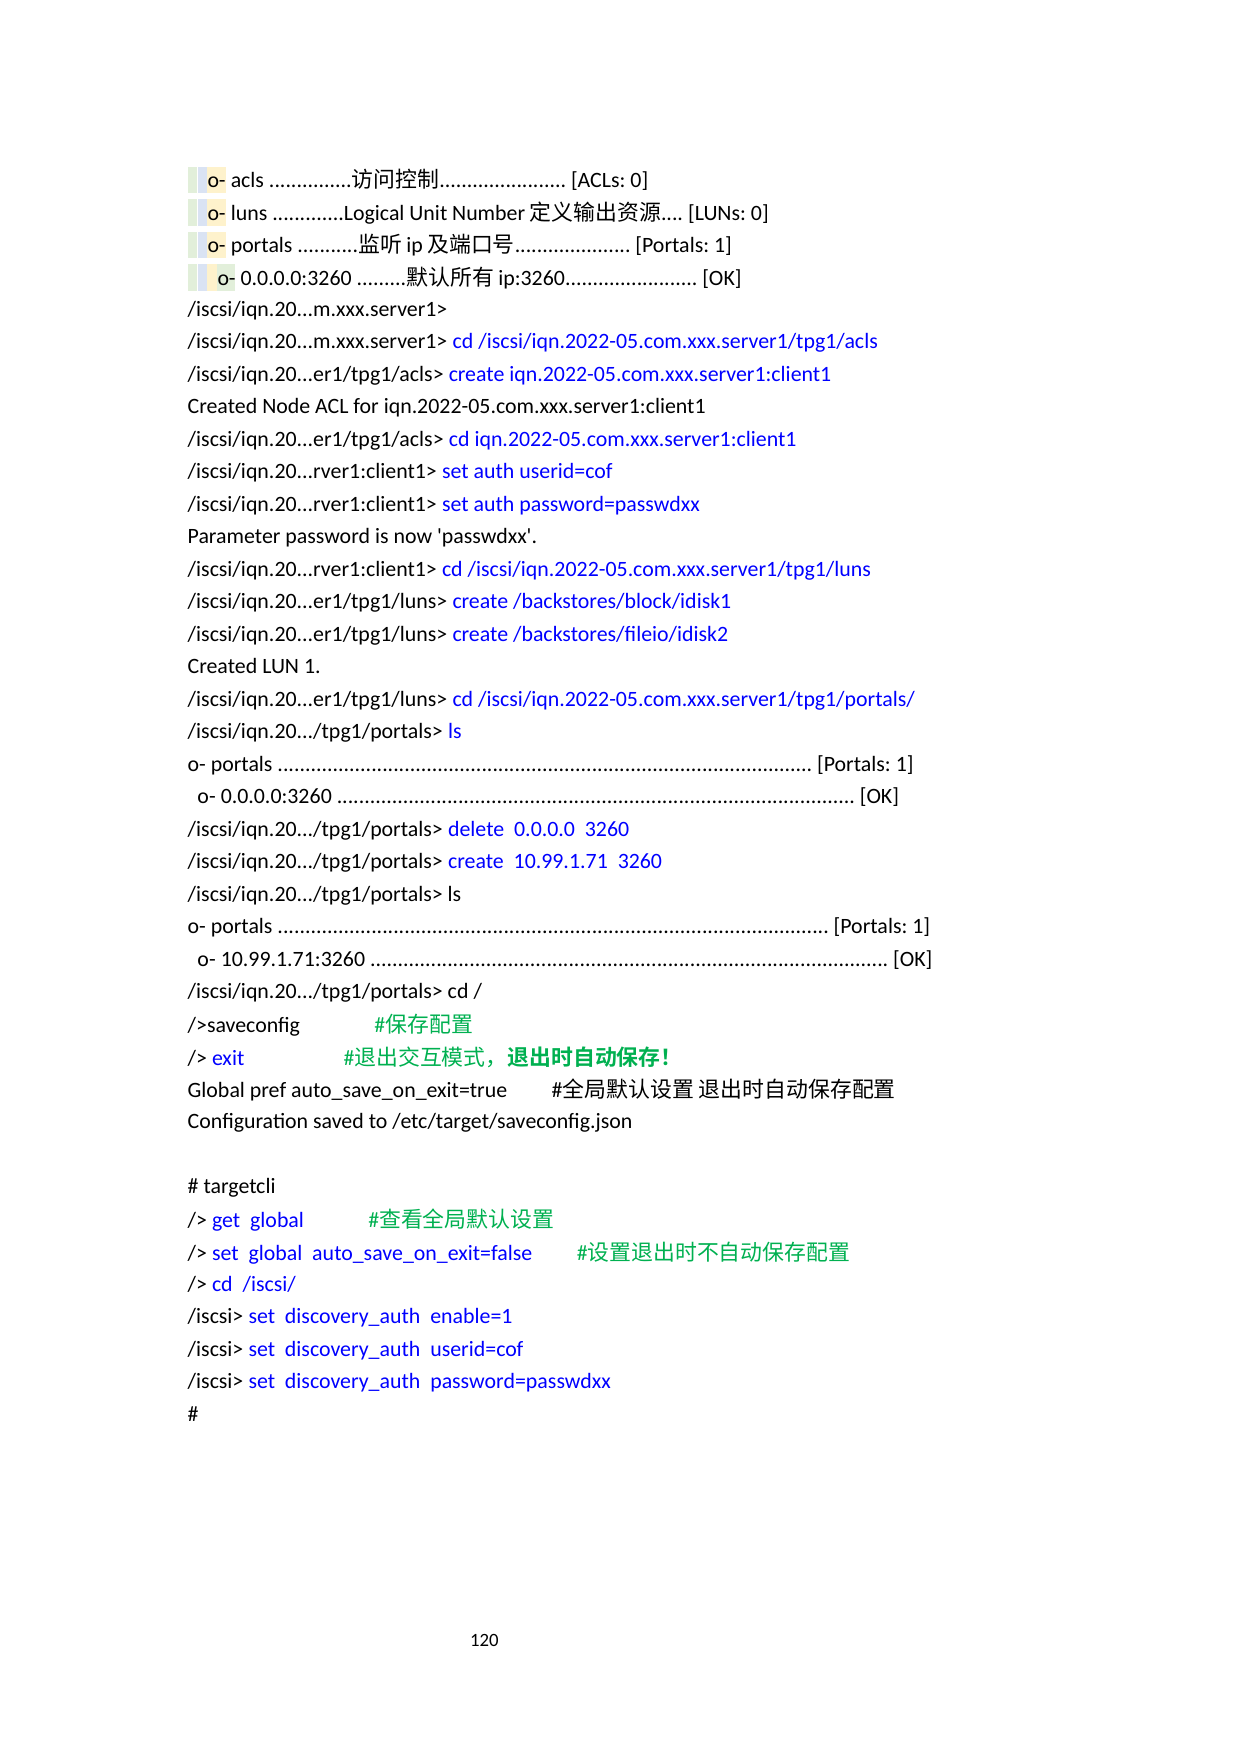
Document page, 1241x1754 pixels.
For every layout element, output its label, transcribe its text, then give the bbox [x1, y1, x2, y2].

text # [187, 1397, 1053, 1429]
text /iscsi/iqn.20...rver1:client1> cd /iscsi/iqn.2022-05.com.xxx.server1/tpg1/luns [187, 552, 1053, 584]
text /iscsi/iqn.20.../tpg1/portals> ls [187, 714, 1053, 747]
text o- 0.0.0.0:3260 .............................................................................................. [OK] [187, 779, 1053, 812]
text />saveconfig #保存配置 [187, 1007, 1053, 1039]
text /iscsi> set discovery_auth password=passwdxx [187, 1364, 1053, 1397]
text /iscsi/iqn.20...er1/tpg1/luns> cd /iscsi/iqn.2022-05.com.xxx.server1/tpg1/portals/ [187, 682, 1053, 714]
text o- acls ...............访问控制....................... [ACLs: 0] [187, 162, 1053, 194]
text Configuration saved to /etc/target/saveconfig.json [187, 1104, 1053, 1137]
text # targetcli [187, 1169, 1053, 1202]
text /> set global auto_save_on_exit=false #设置退出时不自动保存配置 [187, 1234, 1053, 1267]
text Created LUN 1. [187, 649, 1053, 682]
text /> exit #退出交互模式，退出时自动保存！ [187, 1039, 1053, 1072]
text o- luns .............Logical Unit Number定义输出资源.... [LUNs: 0] [187, 194, 1053, 227]
text o- 10.99.1.71:3260 .............................................................................................. [OK] [187, 942, 1053, 974]
text Created Node ACL for iqn.2022-05.com.xxx.server1:client1 [187, 389, 1053, 422]
text /iscsi> set discovery_auth userid=cof [187, 1332, 1053, 1364]
text /iscsi/iqn.20.../tpg1/portals> create 10.99.1.71 3260 [187, 844, 1053, 877]
text /iscsi/iqn.20...er1/tpg1/luns> create /backstores/block/idisk1 [187, 584, 1053, 617]
text /> cd /iscsi/ [187, 1267, 1053, 1299]
text /iscsi/iqn.20.../tpg1/portals> cd / [187, 974, 1053, 1007]
text /iscsi> set discovery_auth enable=1 [187, 1299, 1053, 1332]
text /> get global #查看全局默认设置 [187, 1202, 1053, 1234]
text /iscsi/iqn.20.../tpg1/portals> ls [187, 877, 1053, 909]
text Parameter password is now 'passwdxx'. [187, 519, 1053, 552]
text /iscsi/iqn.20...er1/tpg1/luns> create /backstores/fileio/idisk2 [187, 617, 1053, 649]
text /iscsi/iqn.20...m.xxx.server1> [187, 292, 1053, 324]
text /iscsi/iqn.20...rver1:client1> set auth userid=cof [187, 454, 1053, 487]
text o- portals ................................................................................................. [Portals: 1] [187, 747, 1053, 779]
text /iscsi/iqn.20...rver1:client1> set auth password=passwdxx [187, 487, 1053, 519]
text /iscsi/iqn.20.../tpg1/portals> delete 0.0.0.0 3260 [187, 812, 1053, 844]
text /iscsi/iqn.20...er1/tpg1/acls> cd iqn.2022-05.com.xxx.server1:client1 [187, 422, 1053, 454]
text o- portals ...........监听ip及端口号..................... [Portals: 1] [187, 227, 1053, 259]
text Global pref auto_save_on_exit=true #全局默认设置 退出时自动保存配置 [187, 1072, 1053, 1104]
text /iscsi/iqn.20...er1/tpg1/acls> create iqn.2022-05.com.xxx.server1:client1 [187, 357, 1053, 389]
text o- 0.0.0.0:3260 .........默认所有ip:3260........................ [OK] [187, 259, 1053, 292]
text o- portals .................................................................................................... [Portals: 1] [187, 909, 1053, 942]
text /iscsi/iqn.20...m.xxx.server1> cd /iscsi/iqn.2022-05.com.xxx.server1/tpg1/acls [187, 324, 1053, 357]
